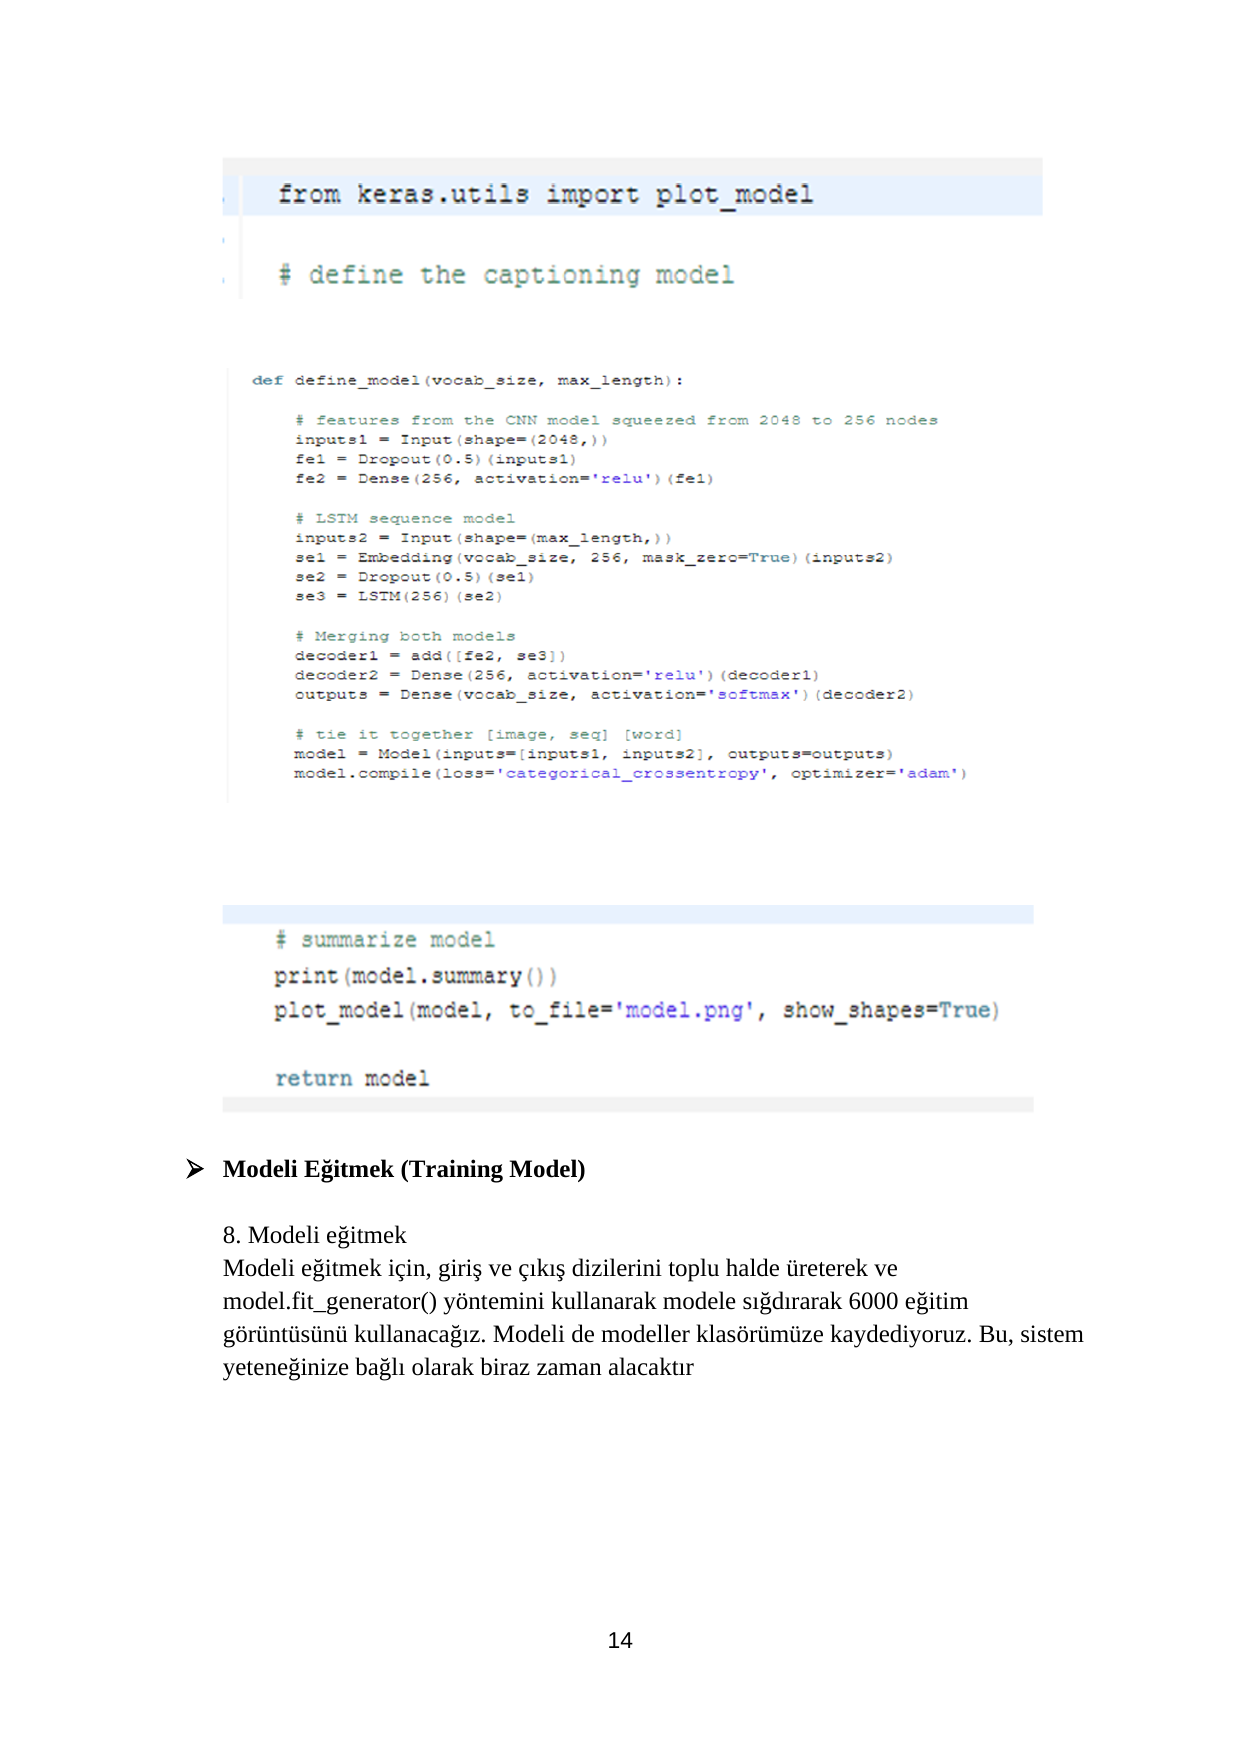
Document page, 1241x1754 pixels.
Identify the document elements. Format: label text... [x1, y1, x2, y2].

list 8. Modeli eğitmek [223, 1220, 1093, 1249]
picture [222, 905, 1034, 1118]
list Modeli eğitmek için, giriş ve çıkış dizilerini toplu halde üreterek ve model.fit_generator() yöntemini kullanarak modele sığdırarak 6000 eğitim görüntüsünü kullanacağız. Modeli de modeller klasörümüze kaydediyoruz. Bu, sistem yeteneğinize bağlı olarak biraz zaman alacaktır [223, 1253, 1093, 1381]
picture [222, 147, 1043, 299]
list Modeli Eğitmek (Training Model) [185, 1154, 1093, 1183]
picture [222, 368, 1043, 803]
